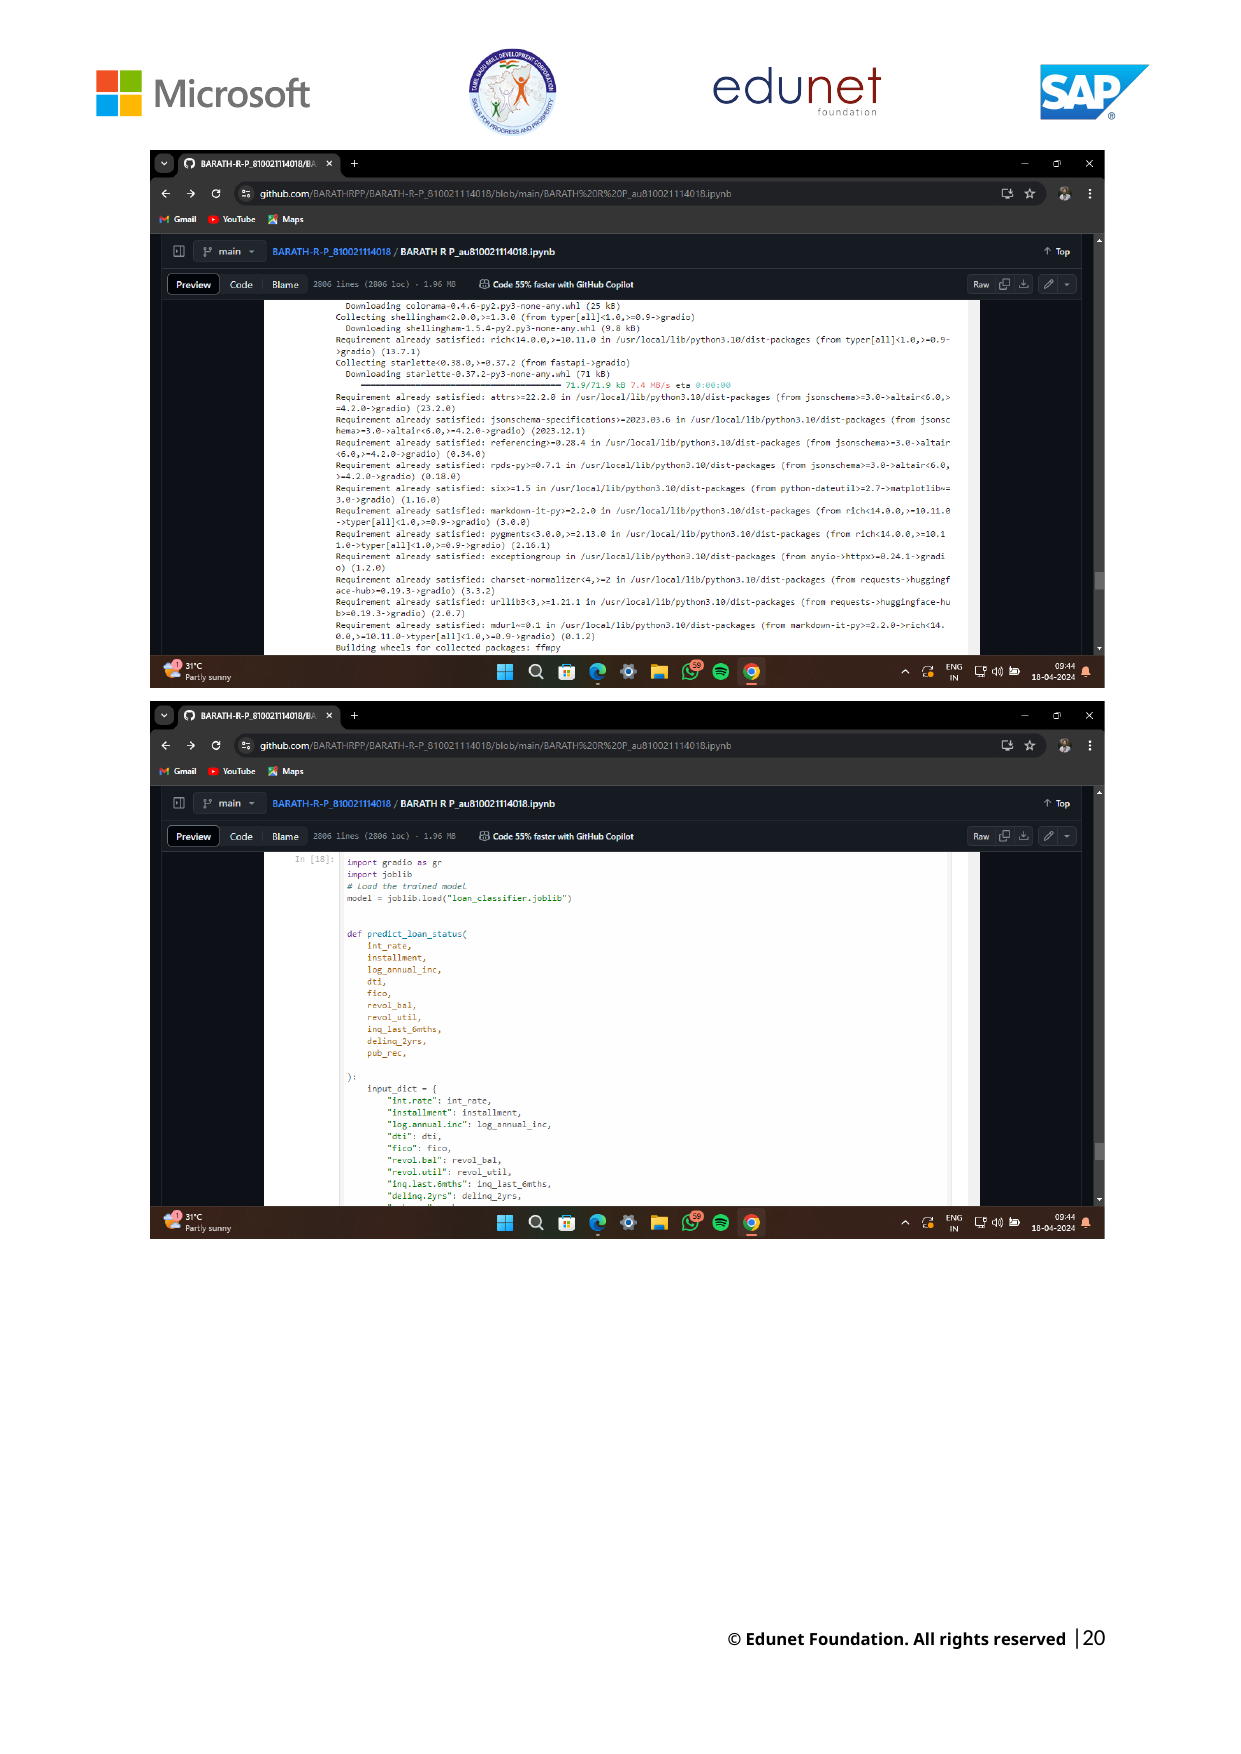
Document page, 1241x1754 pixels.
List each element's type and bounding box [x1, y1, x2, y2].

picture [150, 150, 1105, 688]
picture [1039, 63, 1151, 121]
picture [150, 701, 1105, 1239]
picture [91, 65, 316, 121]
picture [706, 60, 889, 122]
picture [466, 45, 558, 137]
